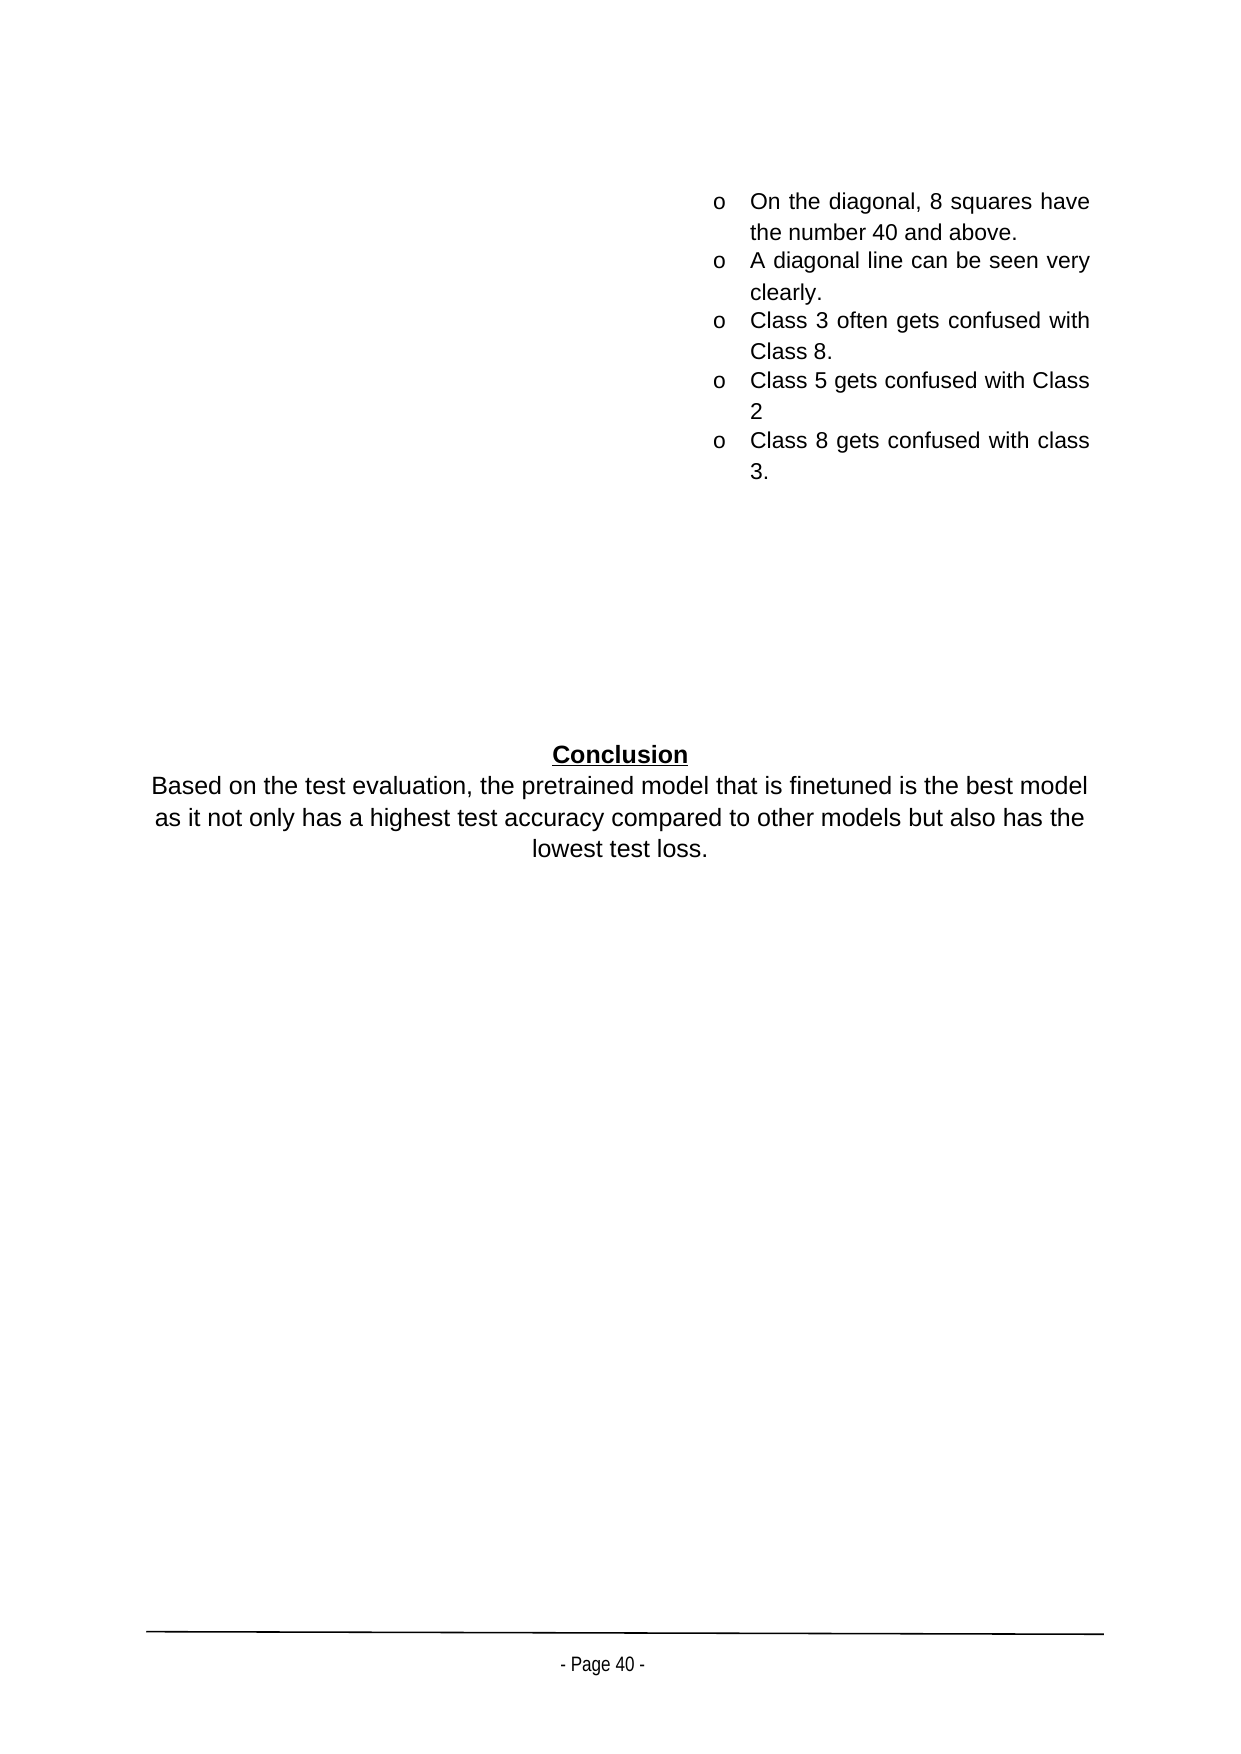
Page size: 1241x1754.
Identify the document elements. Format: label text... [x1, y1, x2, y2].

list Class 8 gets confused with class 3. [712, 427, 1090, 484]
text Based on the test evaluation, the pretrained model that is finetuned is the best model as it not only has a highest test accuracy compared to other models but also has the lowest test loss. [150, 771, 1090, 863]
text Conclusion [150, 739, 1090, 768]
list A diagonal line can be seen very clearly. [712, 247, 1090, 305]
list Class 3 often gets confused with Class 8. [712, 307, 1090, 365]
list On the diagonal, 8 squares have the number 40 and above. [712, 188, 1090, 245]
list Class 5 gets confused with Class 2 [712, 367, 1090, 424]
